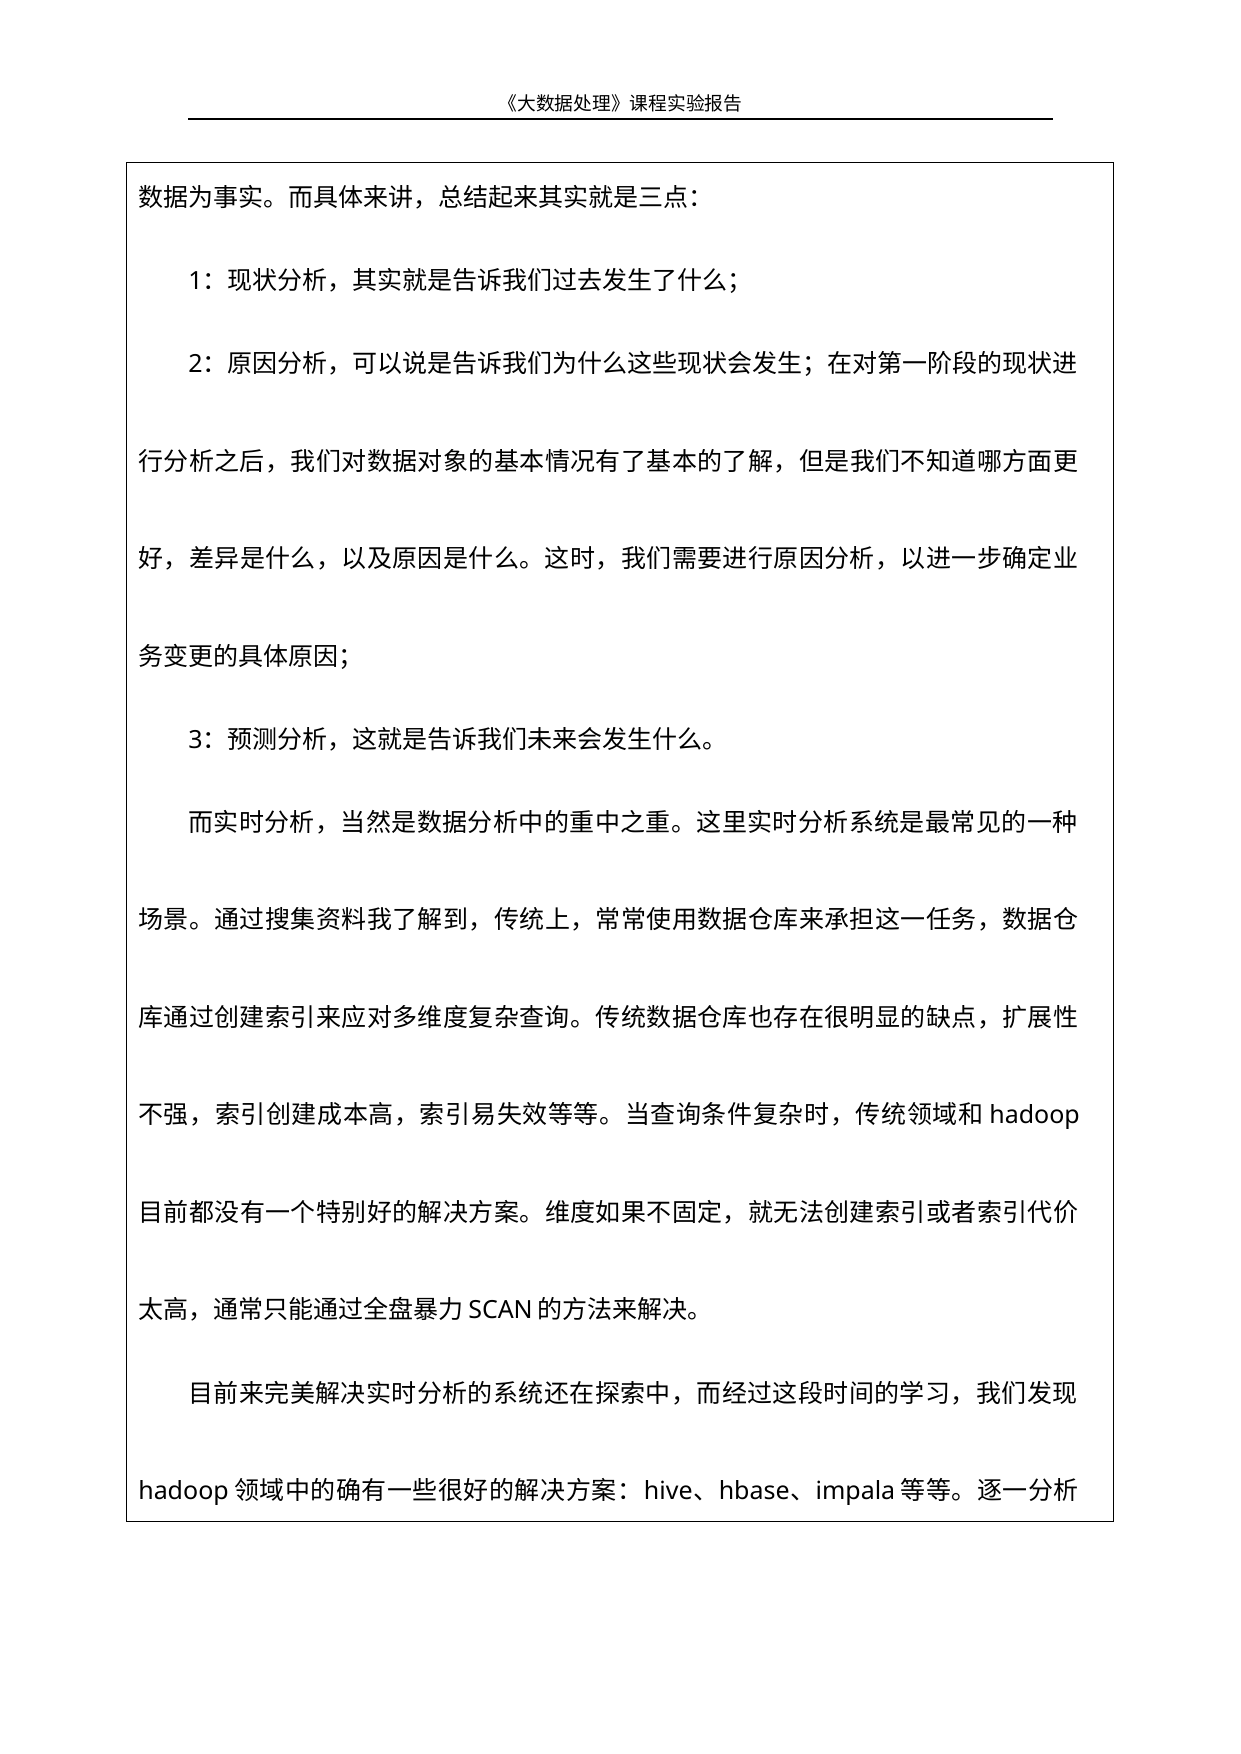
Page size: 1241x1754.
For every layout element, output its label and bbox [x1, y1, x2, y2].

table_cell [127, 163, 1113, 1521]
